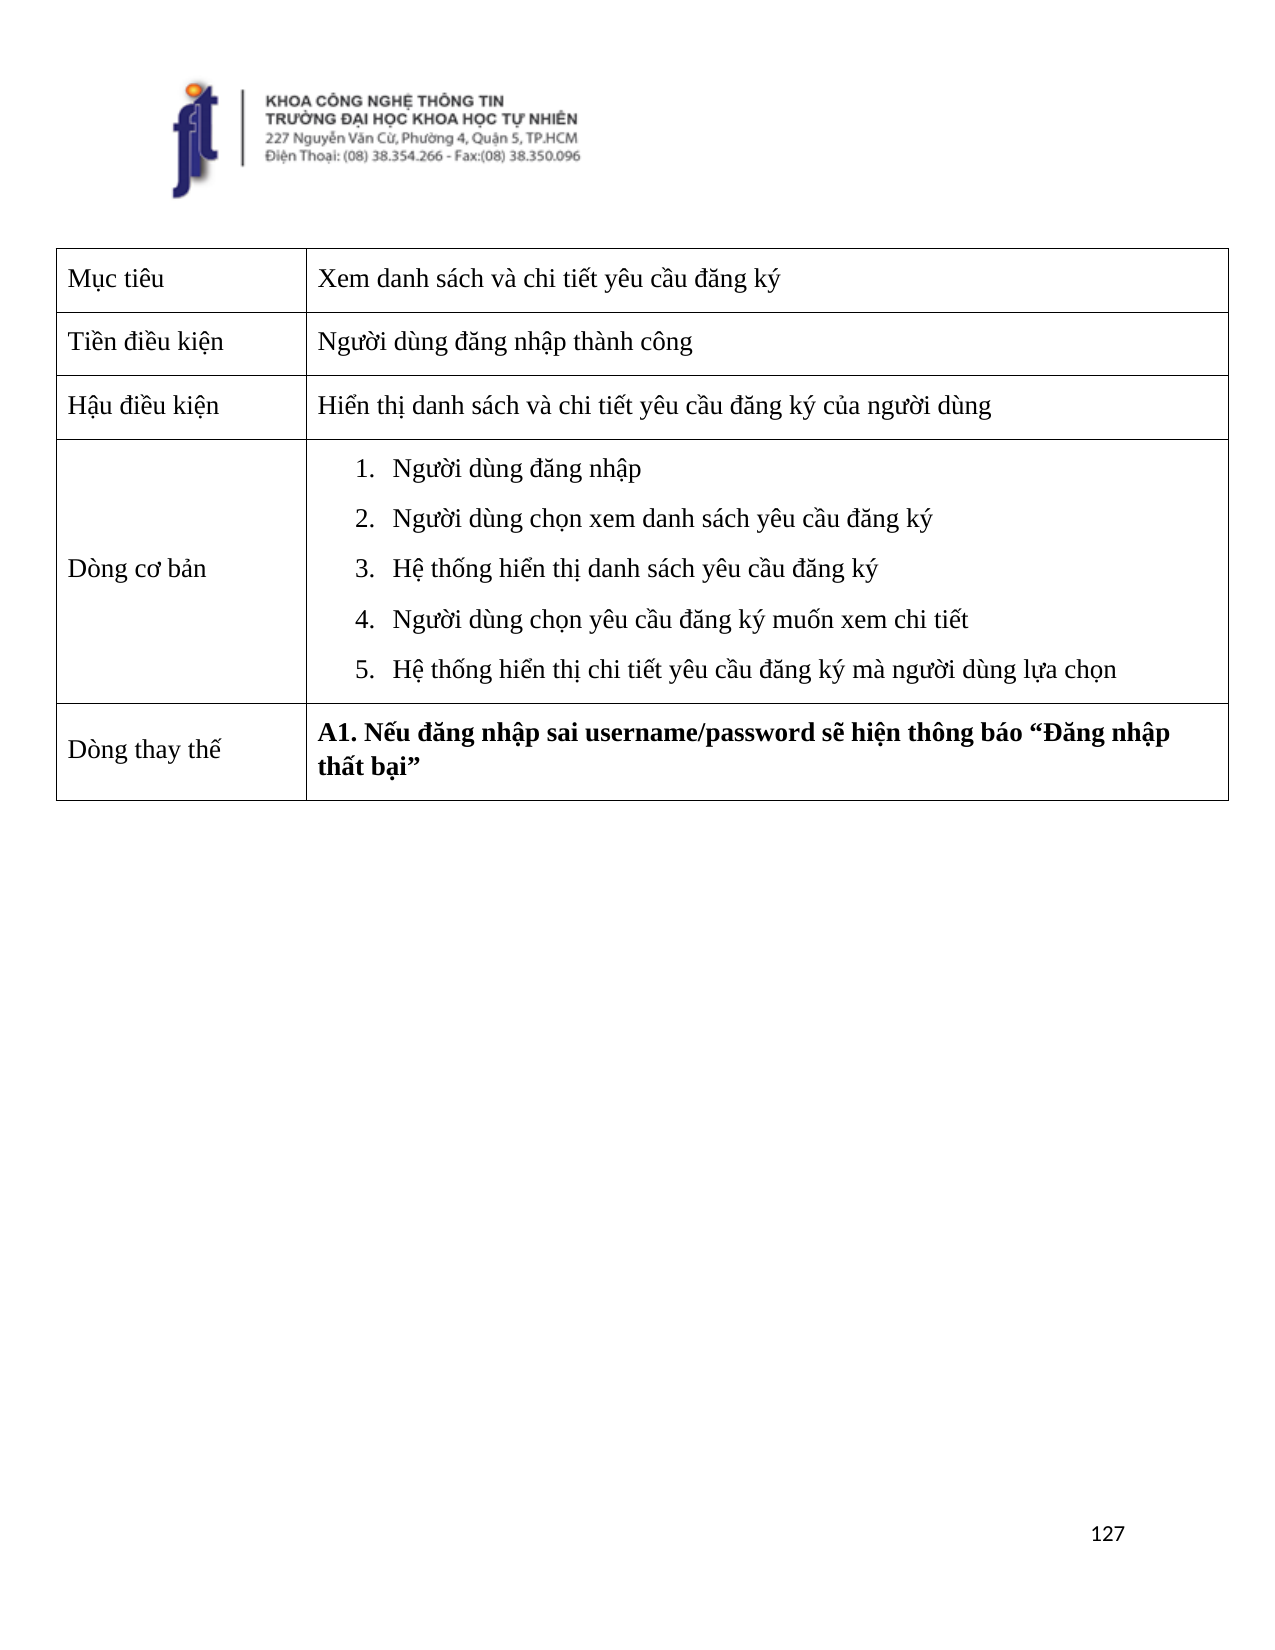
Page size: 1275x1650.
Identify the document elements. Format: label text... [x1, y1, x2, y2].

table_cell Hiển thị danh sách và chi tiết yêu cầu đăng ký của người dùng [307, 376, 1228, 439]
table_cell Dòng cơ bản [57, 440, 306, 703]
table_cell Hậu điều kiện [57, 376, 306, 439]
picture [150, 75, 613, 221]
table_cell Xem danh sách và chi tiết yêu cầu đăng ký [307, 249, 1228, 312]
table_cell Người dùng đăng nhập Người dùng chọn xem danh sách yêu cầu đăng ký Hệ thống hiển thị danh sách yêu cầu đăng ký Người dùng chọn yêu cầu đăng ký muốn xem chi tiết Hệ thống hiển thị chi tiết yêu cầu đăng ký mà người dùng lựa chọn [307, 440, 1228, 703]
table_cell Người dùng đăng nhập thành công [307, 313, 1228, 375]
table_cell A1. Nếu đăng nhập sai username/password sẽ hiện thông báo “Đăng nhập thất bại” [307, 704, 1228, 800]
table_cell Dòng thay thế [57, 704, 306, 800]
table_cell Tiền điều kiện [57, 313, 306, 375]
table_cell Mục tiêu [57, 249, 306, 312]
